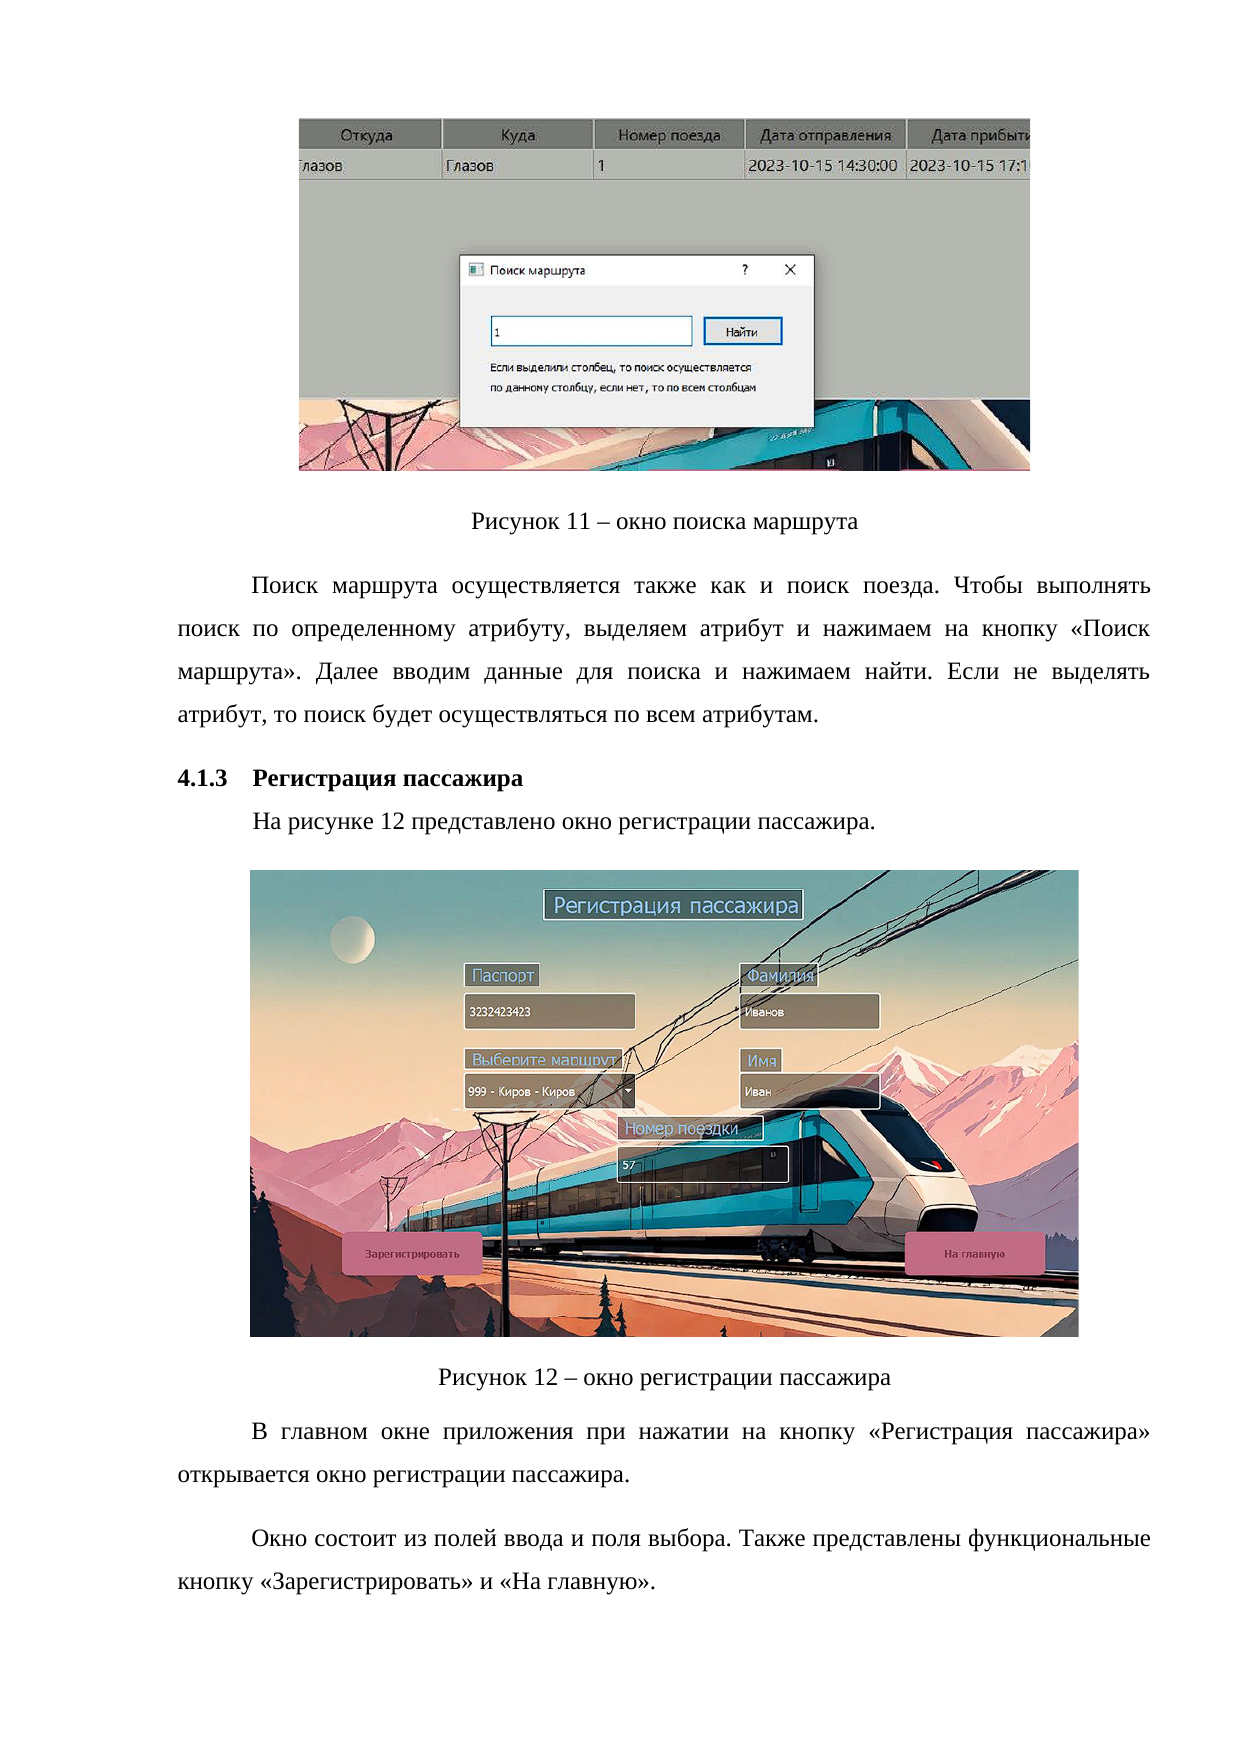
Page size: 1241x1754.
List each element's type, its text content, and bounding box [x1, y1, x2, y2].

text Рисунок 11 – окно поиска маршрута [177, 506, 1152, 535]
text Поиск маршрута осуществляется также как и поиск поезда. Чтобы выполнять поиск по определенному атрибуту, выделяем атрибут и нажимаем на кнопку «Поиск маршрута». Далее вводим данные для поиска и нажимаем найти. Если не выделять атрибут, то поиск будет осуществляться по всем атрибутам. [177, 570, 1152, 728]
text Окно состоит из полей ввода и поля выбора. Также представлены функциональные кнопку «Зарегистрировать» и «На главную». [177, 1523, 1152, 1595]
text Рисунок 12 – окно регистрации пассажира [177, 1362, 1152, 1391]
picture [298, 118, 1030, 471]
picture [250, 870, 1079, 1337]
text В главном окне приложения при нажатии на кнопку «Регистрация пассажира» открывается окно регистрации пассажира. [177, 1416, 1152, 1488]
list На рисунке 12 представлено окно регистрации пассажира. [252, 806, 1152, 835]
list Регистрация пассажира [177, 763, 1152, 792]
